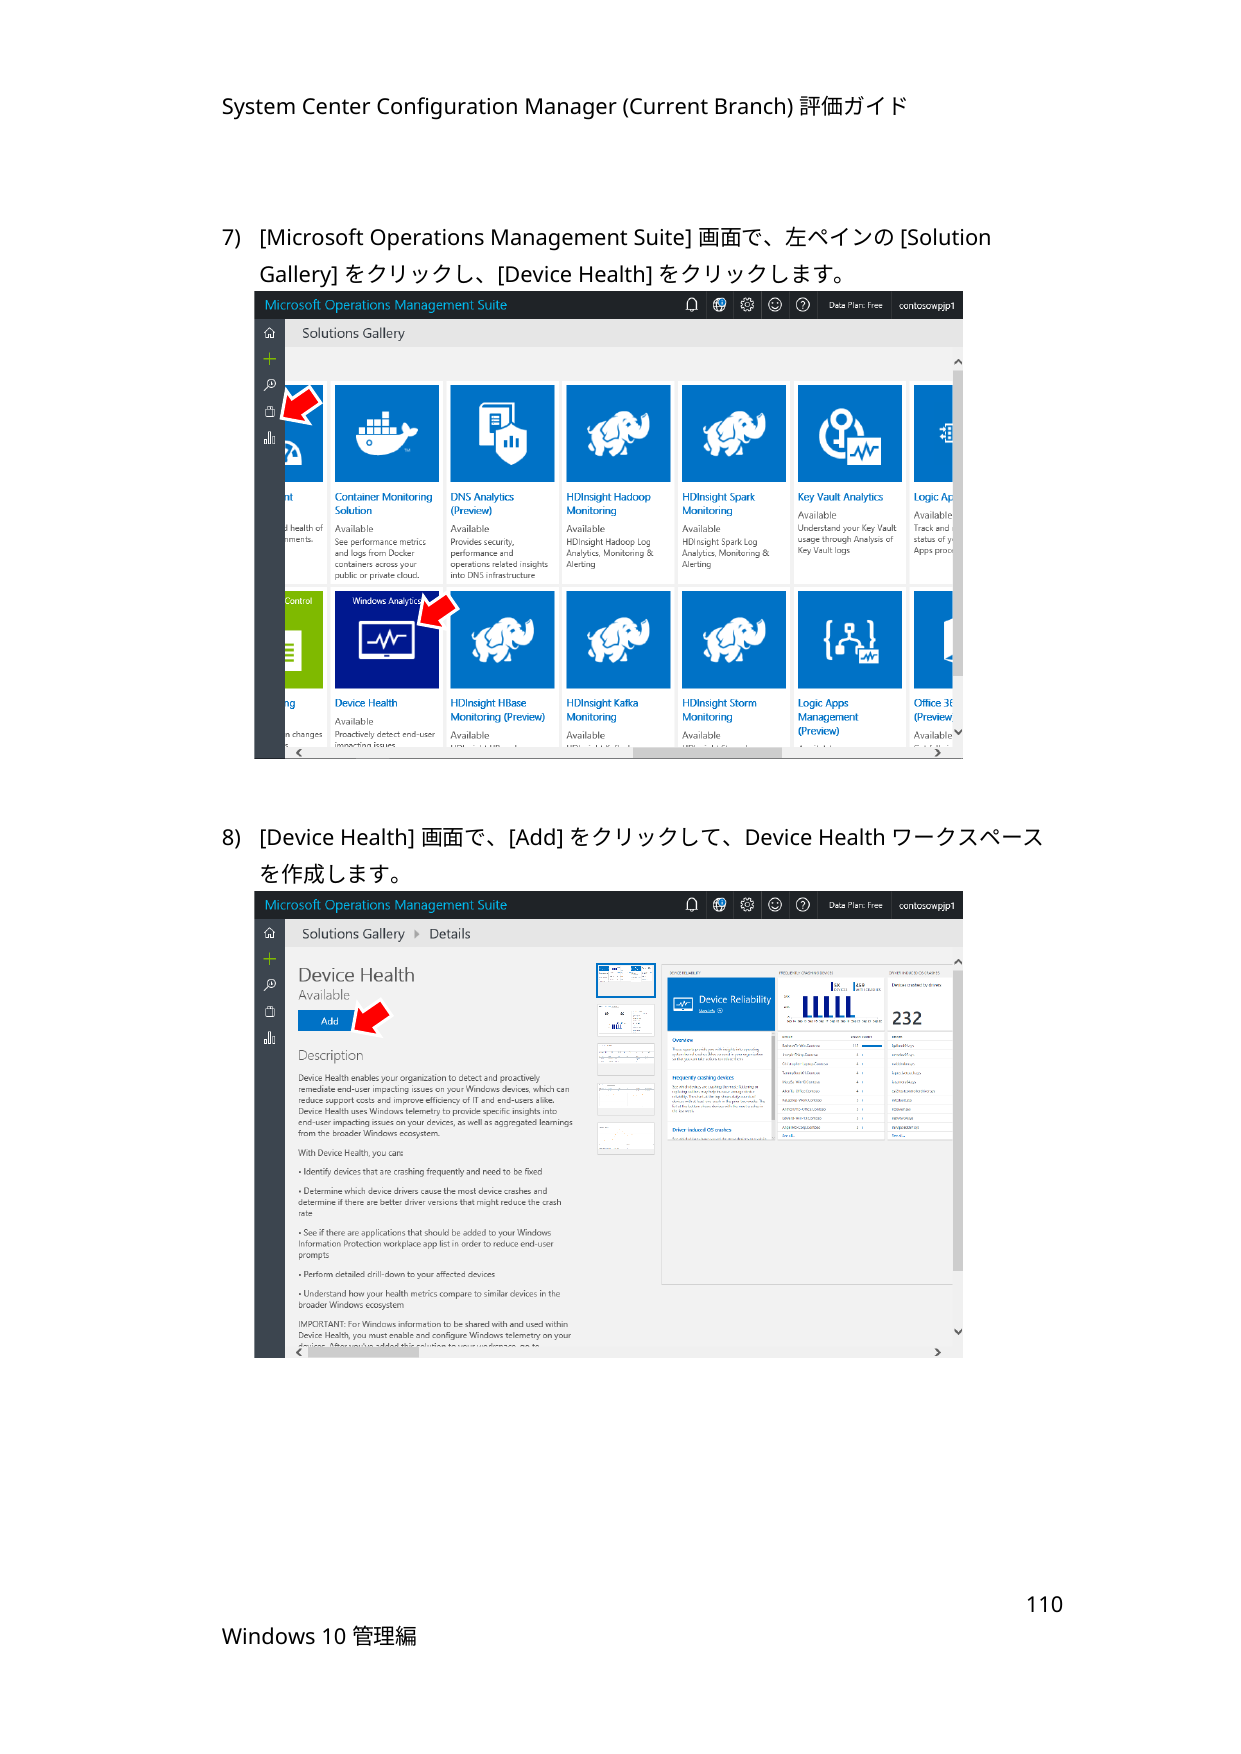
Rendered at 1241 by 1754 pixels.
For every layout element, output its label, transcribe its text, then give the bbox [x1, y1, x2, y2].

picture [254, 891, 963, 1358]
picture [254, 291, 963, 759]
list [Microsoft Operations Management Suite] 画面で、左ペインの [Solution Gallery] をクリックし、[Device Health] をクリックします。 [222, 217, 1063, 292]
list [Device Health] 画面で、[Add] をクリックして、Device Health ワークスペースを作成します。 [222, 817, 1063, 892]
